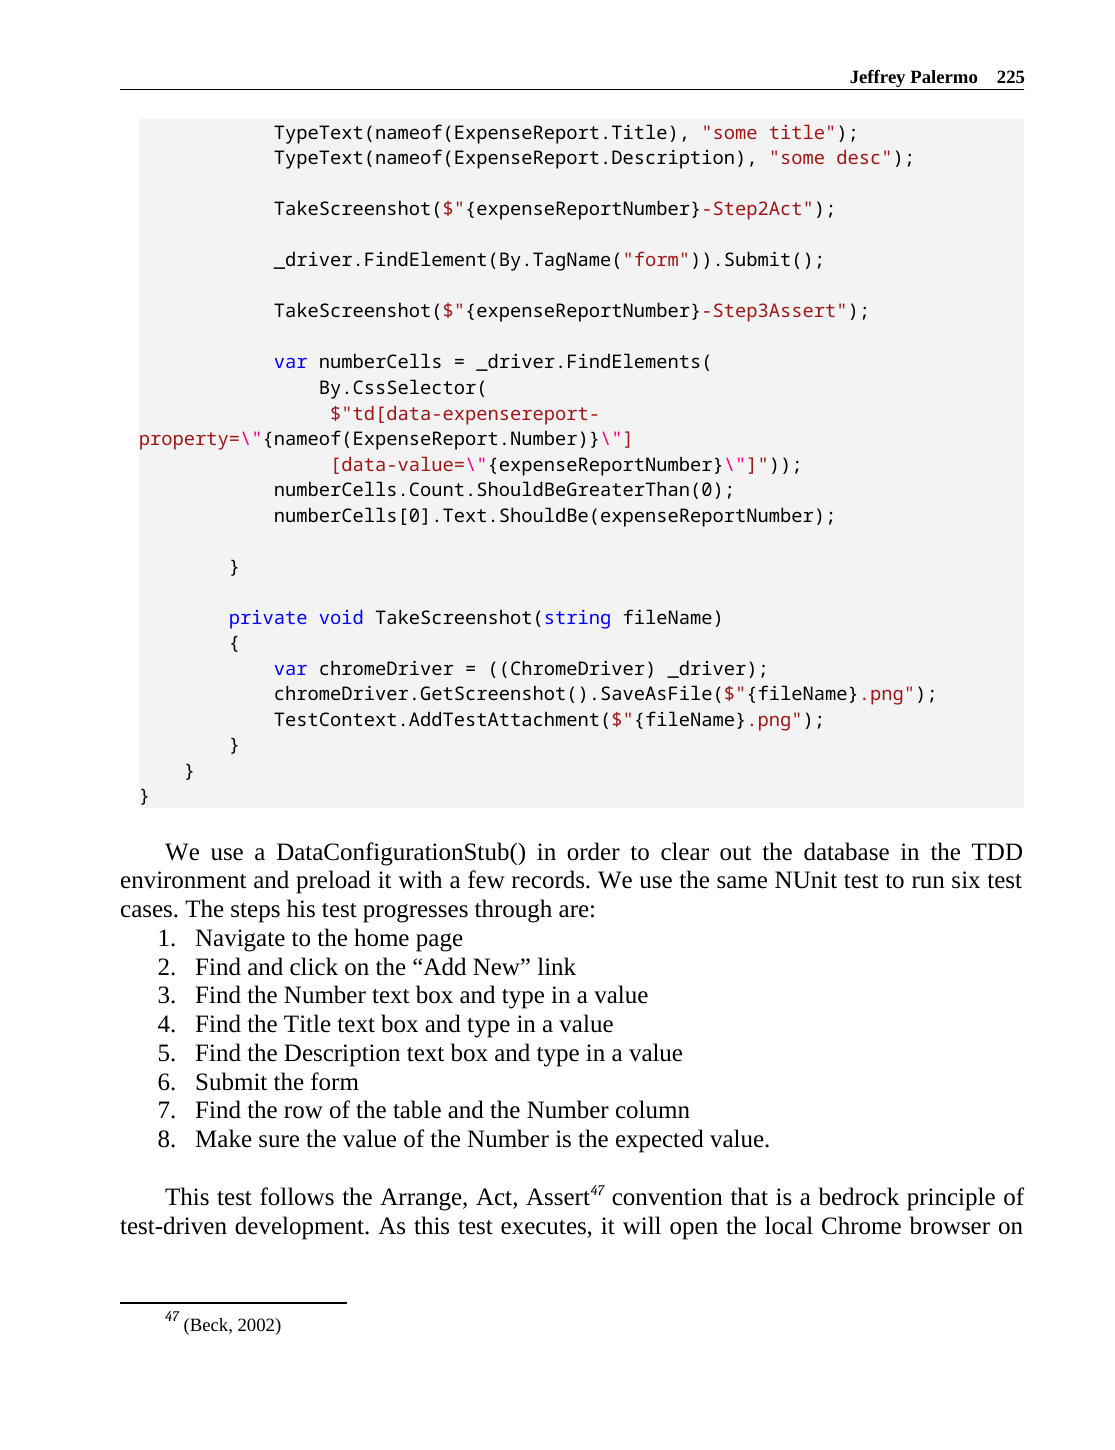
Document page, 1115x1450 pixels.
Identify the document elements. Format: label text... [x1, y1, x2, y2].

text } [139, 732, 1024, 757]
list Find the Title text box and type in a value [157, 1009, 1024, 1038]
text By.CssSelector( [139, 374, 1024, 400]
list Navigate to the home page [157, 923, 1024, 952]
text TakeScreenshot($"{expenseReportNumber}-Step2Act"); [139, 196, 1024, 221]
text chromeDriver.GetScreenshot().SaveAsFile($"{fileName}.png"); [139, 681, 1024, 706]
text TestContext.AddTestAttachment($"{fileName}.png"); [139, 706, 1024, 732]
text private void TakeScreenshot(string fileName) [139, 604, 1024, 629]
text var numberCells = _driver.FindElements( [139, 349, 1024, 374]
text TypeText(nameof(ExpenseReport.Title), "some title"); [139, 119, 1024, 144]
list Submit the form [157, 1067, 1024, 1096]
text numberCells[0].Text.ShouldBe(expenseReportNumber); [139, 502, 1024, 527]
text } [139, 553, 1024, 578]
text TypeText(nameof(ExpenseReport.Description), "some desc"); [139, 144, 1024, 170]
list Find the row of the table and the Number column [157, 1096, 1024, 1124]
text _driver.FindElement(By.TagName("form")).Submit(); [139, 247, 1024, 272]
text var chromeDriver = ((ChromeDriver) _driver); [139, 655, 1024, 681]
text numberCells.Count.ShouldBeGreaterThan(0); [139, 476, 1024, 502]
text $"td[data-expensereport-property=\"{nameof(ExpenseReport.Number)}\"] [139, 400, 1024, 451]
text TakeScreenshot($"{expenseReportNumber}-Step3Assert"); [139, 298, 1024, 323]
text } [139, 757, 1024, 783]
list Find the Number text box and type in a value [157, 981, 1024, 1009]
list Make sure the value of the Number is the expected value. [157, 1124, 1024, 1153]
text } [139, 783, 1024, 808]
text { [139, 629, 1024, 655]
text [data-value=\"{expenseReportNumber}\"]")); [139, 451, 1024, 476]
list Find and click on the “Add New” link [157, 952, 1024, 981]
list Find the Description text box and type in a value [157, 1038, 1024, 1067]
text We use a DataConfigurationStub() in order to clear out the database in the TDD environment and preload it with a few records. We use the same NUnit test to run six test cases. The steps his test progresses through are: [120, 837, 1024, 923]
